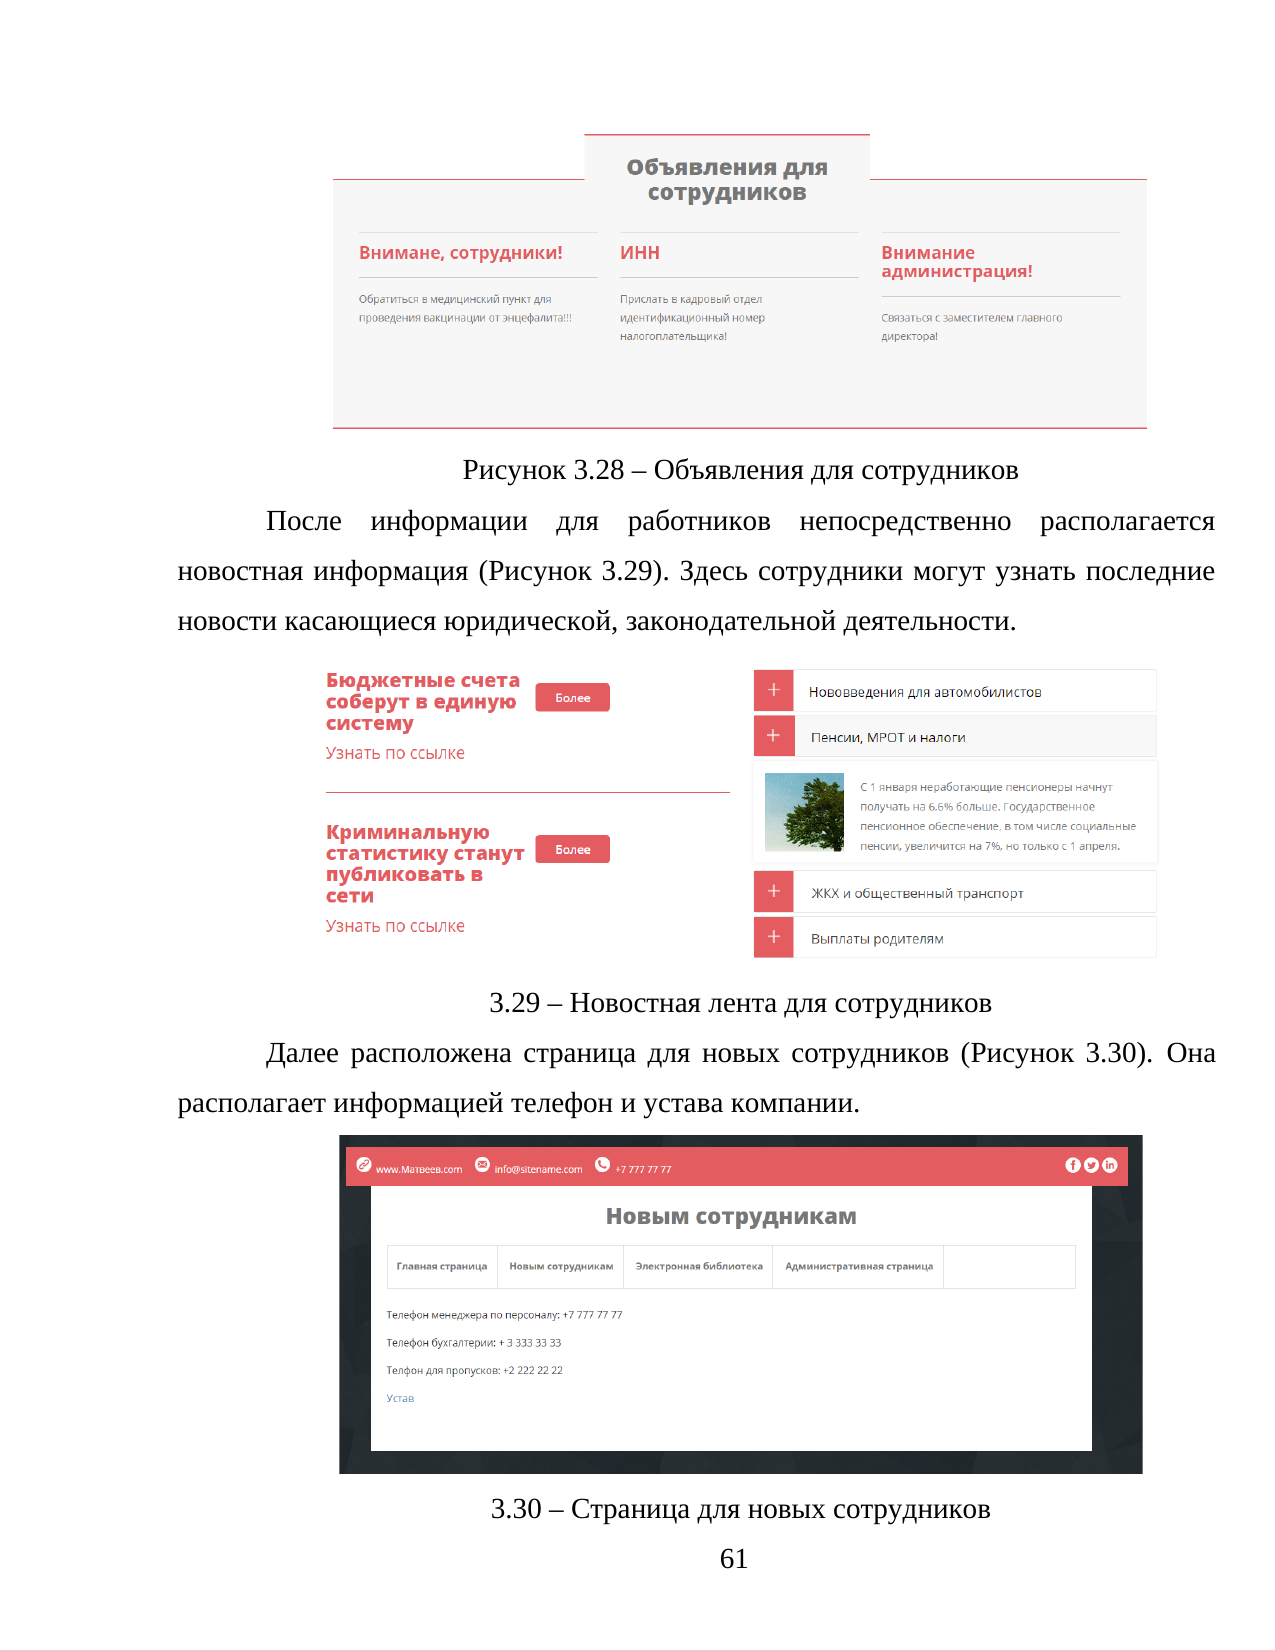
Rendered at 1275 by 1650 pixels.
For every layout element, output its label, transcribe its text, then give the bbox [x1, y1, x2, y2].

text Рисунок 3.28 – Объявления для сотрудников [177, 452, 1216, 486]
picture [323, 118, 1159, 436]
picture [318, 653, 1164, 969]
picture [339, 1135, 1143, 1474]
text 3.29 – Новостная лента для сотрудников [177, 985, 1216, 1018]
text 3.30 – Страница для новых сотрудников [177, 1491, 1216, 1524]
text Далее расположена страница для новых сотрудников (Рисунок 3.30). Она располагает информацией телефон и устава компании. [177, 1035, 1216, 1119]
text После информации для работников непосредственно располагается новостная информация (Рисунок 3.29). Здесь сотрудники могут узнать последние новости касающиеся юридической, законодательной деятельности. [177, 503, 1216, 637]
